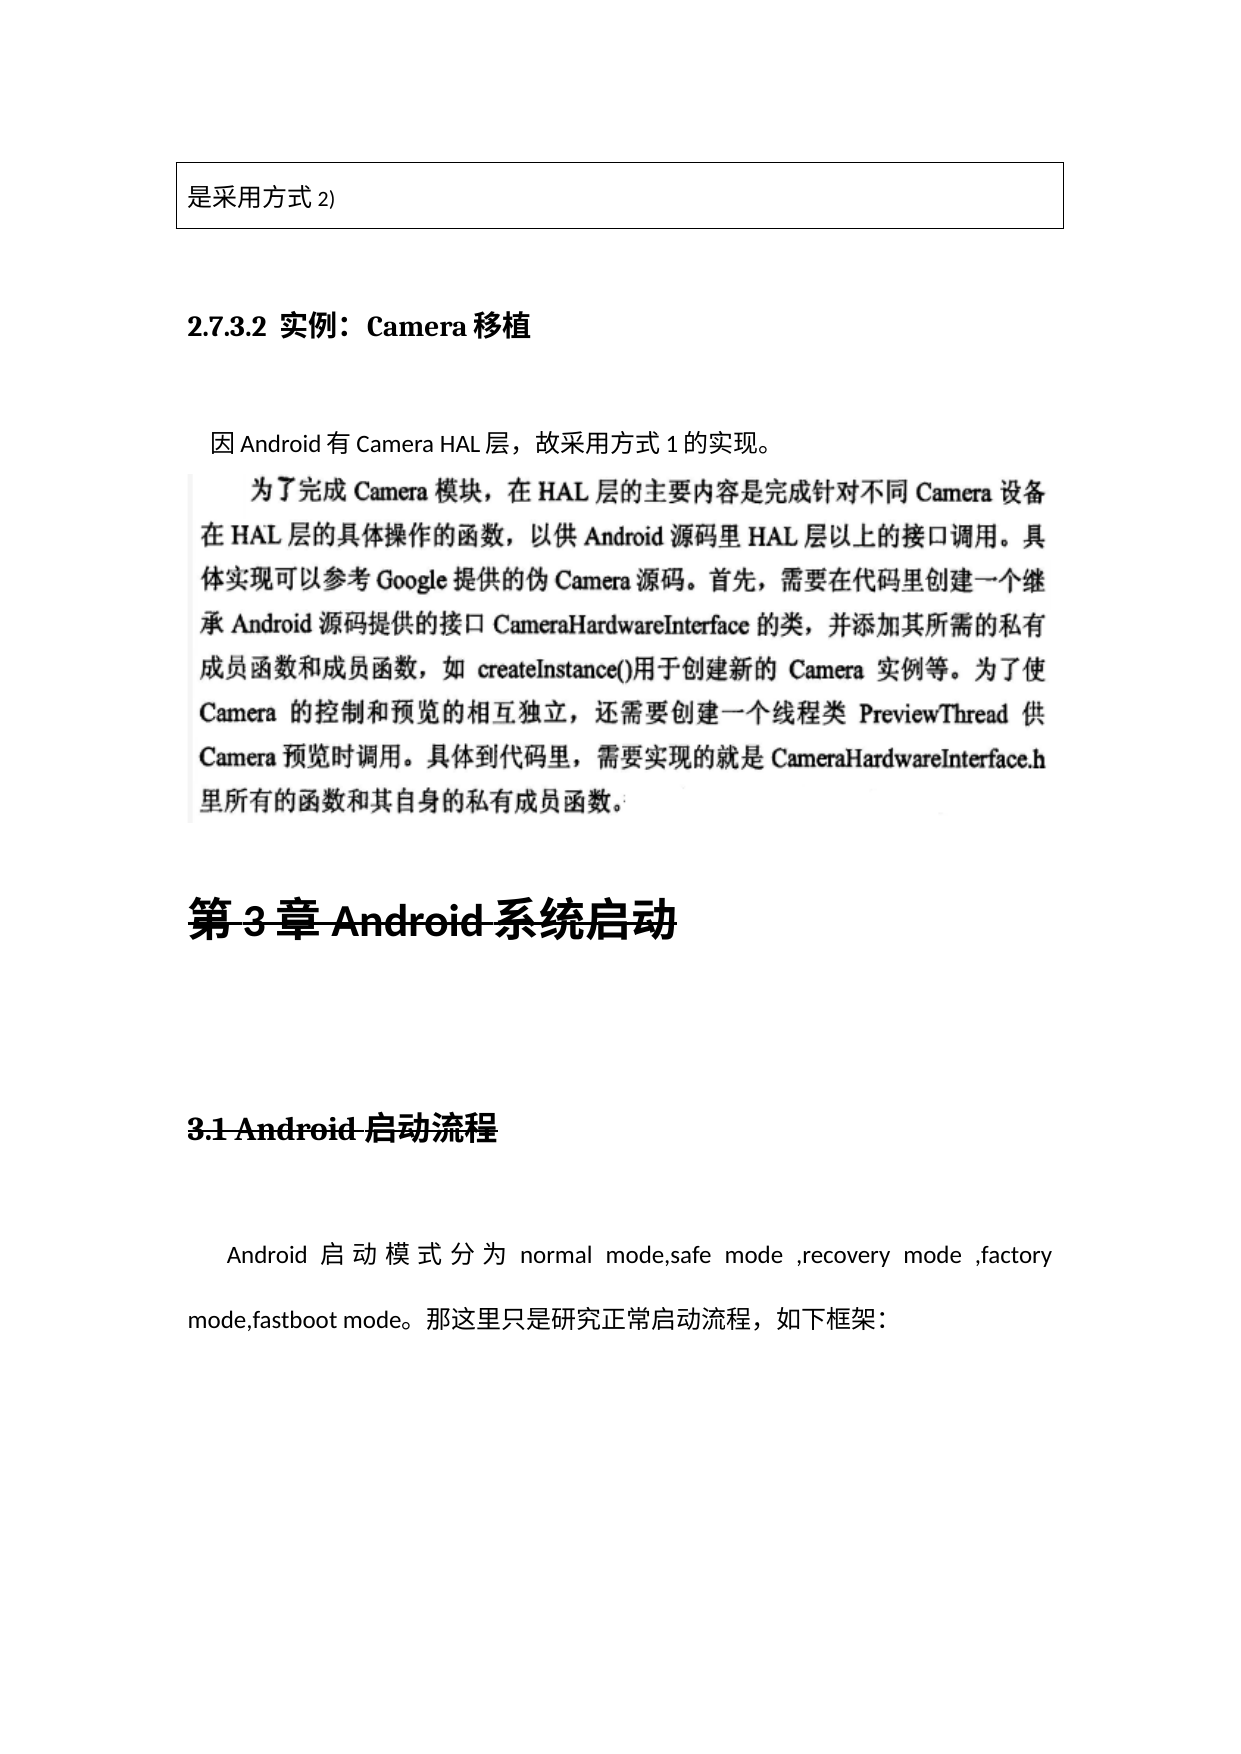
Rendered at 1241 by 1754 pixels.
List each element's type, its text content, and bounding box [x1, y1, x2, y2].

text Android启动模式分为normal mode,safe mode ,recovery mode ,factory mode,fastboot mode。那这里只是研究正常启动流程，如下框架： [187, 1220, 1053, 1350]
picture [187, 474, 1052, 823]
subtitle 2.7.3.2 实例：Camera移植 [187, 291, 1053, 356]
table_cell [177, 163, 1063, 228]
subtitle 3.1 Android 启动流程 [187, 1093, 1053, 1158]
text 因Android有Camera HAL层，故采用方式1的实现。 [187, 409, 1053, 474]
subtitle 第3章 Android系统启动 [187, 867, 1053, 965]
